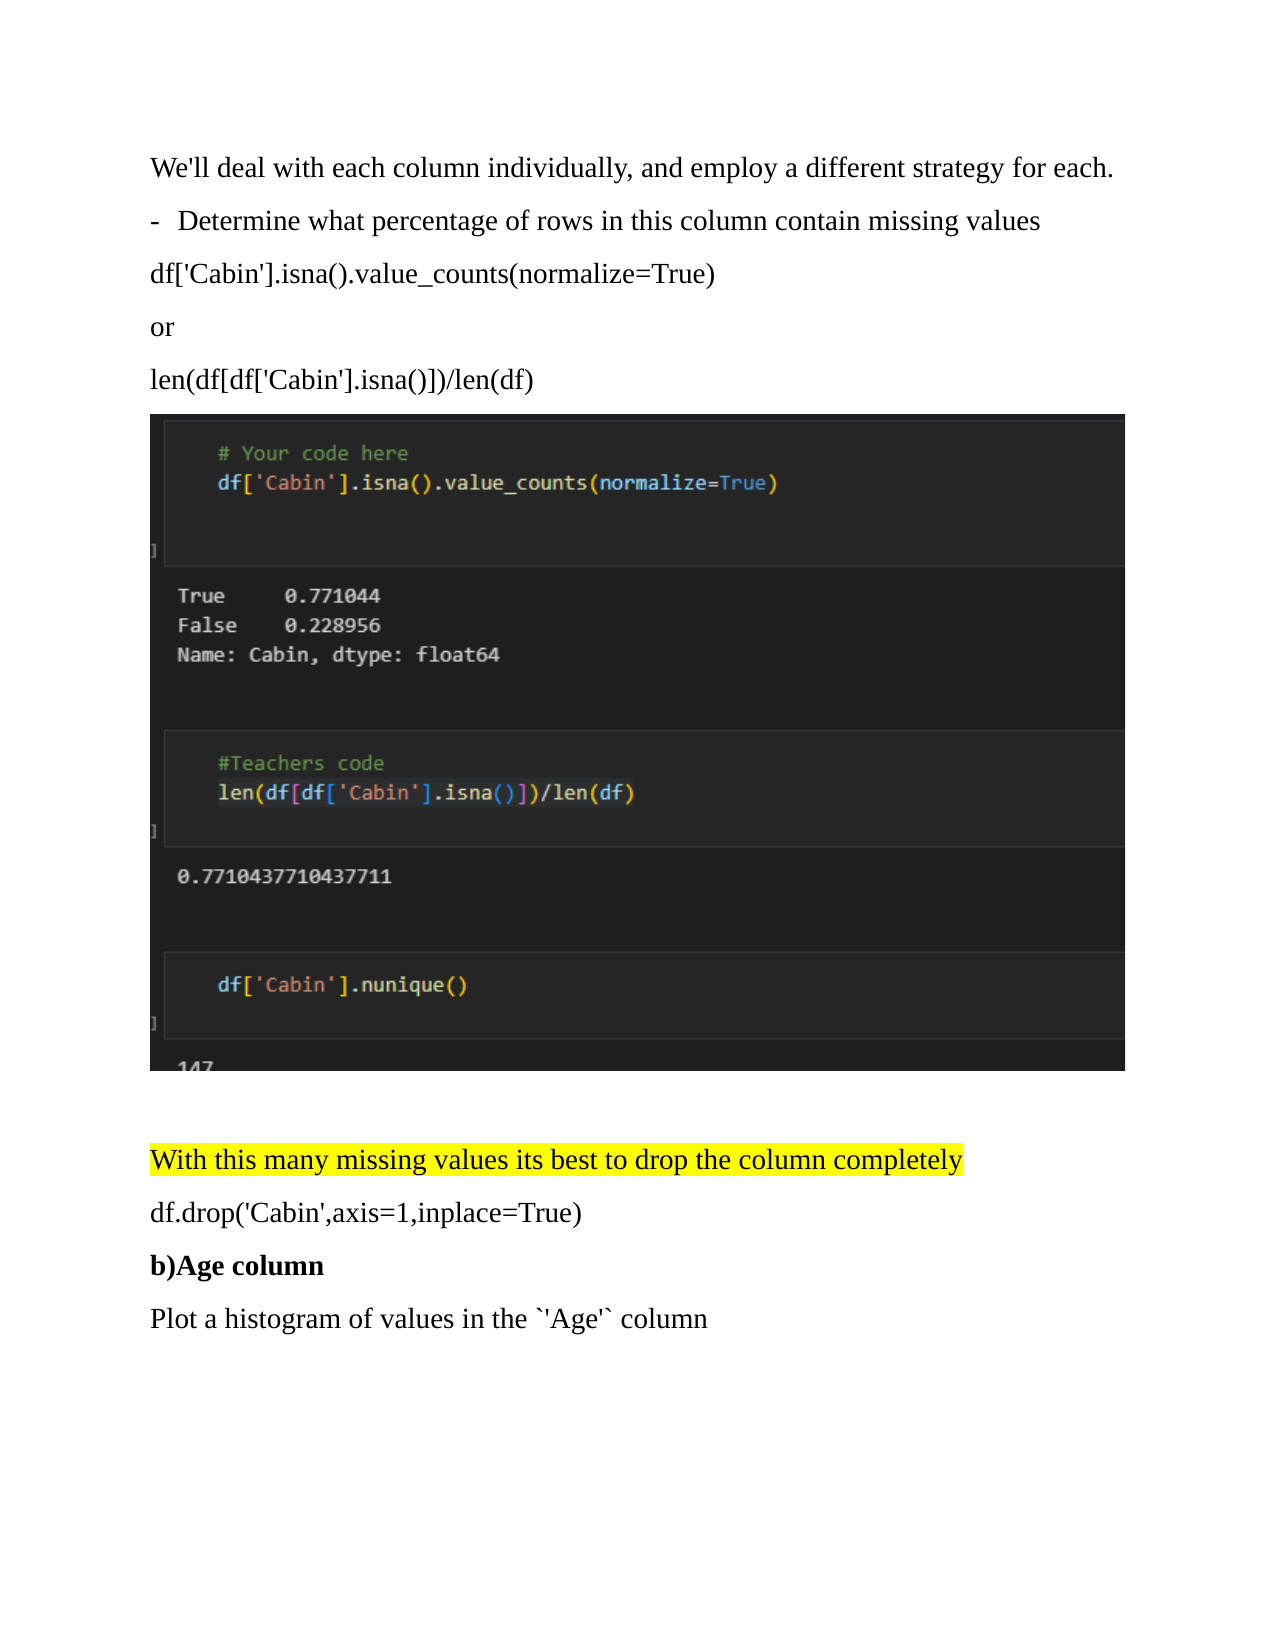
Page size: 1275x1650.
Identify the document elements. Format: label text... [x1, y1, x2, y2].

picture [150, 414, 1125, 1071]
text len(df[df['Cabin'].isna()])/len(df) [150, 362, 1125, 395]
text We'll deal with each column individually, and employ a different strategy for each. [150, 150, 1125, 183]
text - Determine what percentage of rows in this column contain missing values [150, 203, 1125, 236]
text Plot a histogram of values in the `'Age'` column [150, 1301, 1125, 1334]
text or [150, 309, 1125, 342]
text df.drop('Cabin',axis=1,inplace=True) [150, 1195, 1125, 1229]
text With this many missing values its best to drop the column completely [150, 1142, 1125, 1176]
text b)Age column [150, 1248, 1125, 1282]
text df['Cabin'].isna().value_counts(normalize=True) [150, 256, 1125, 290]
